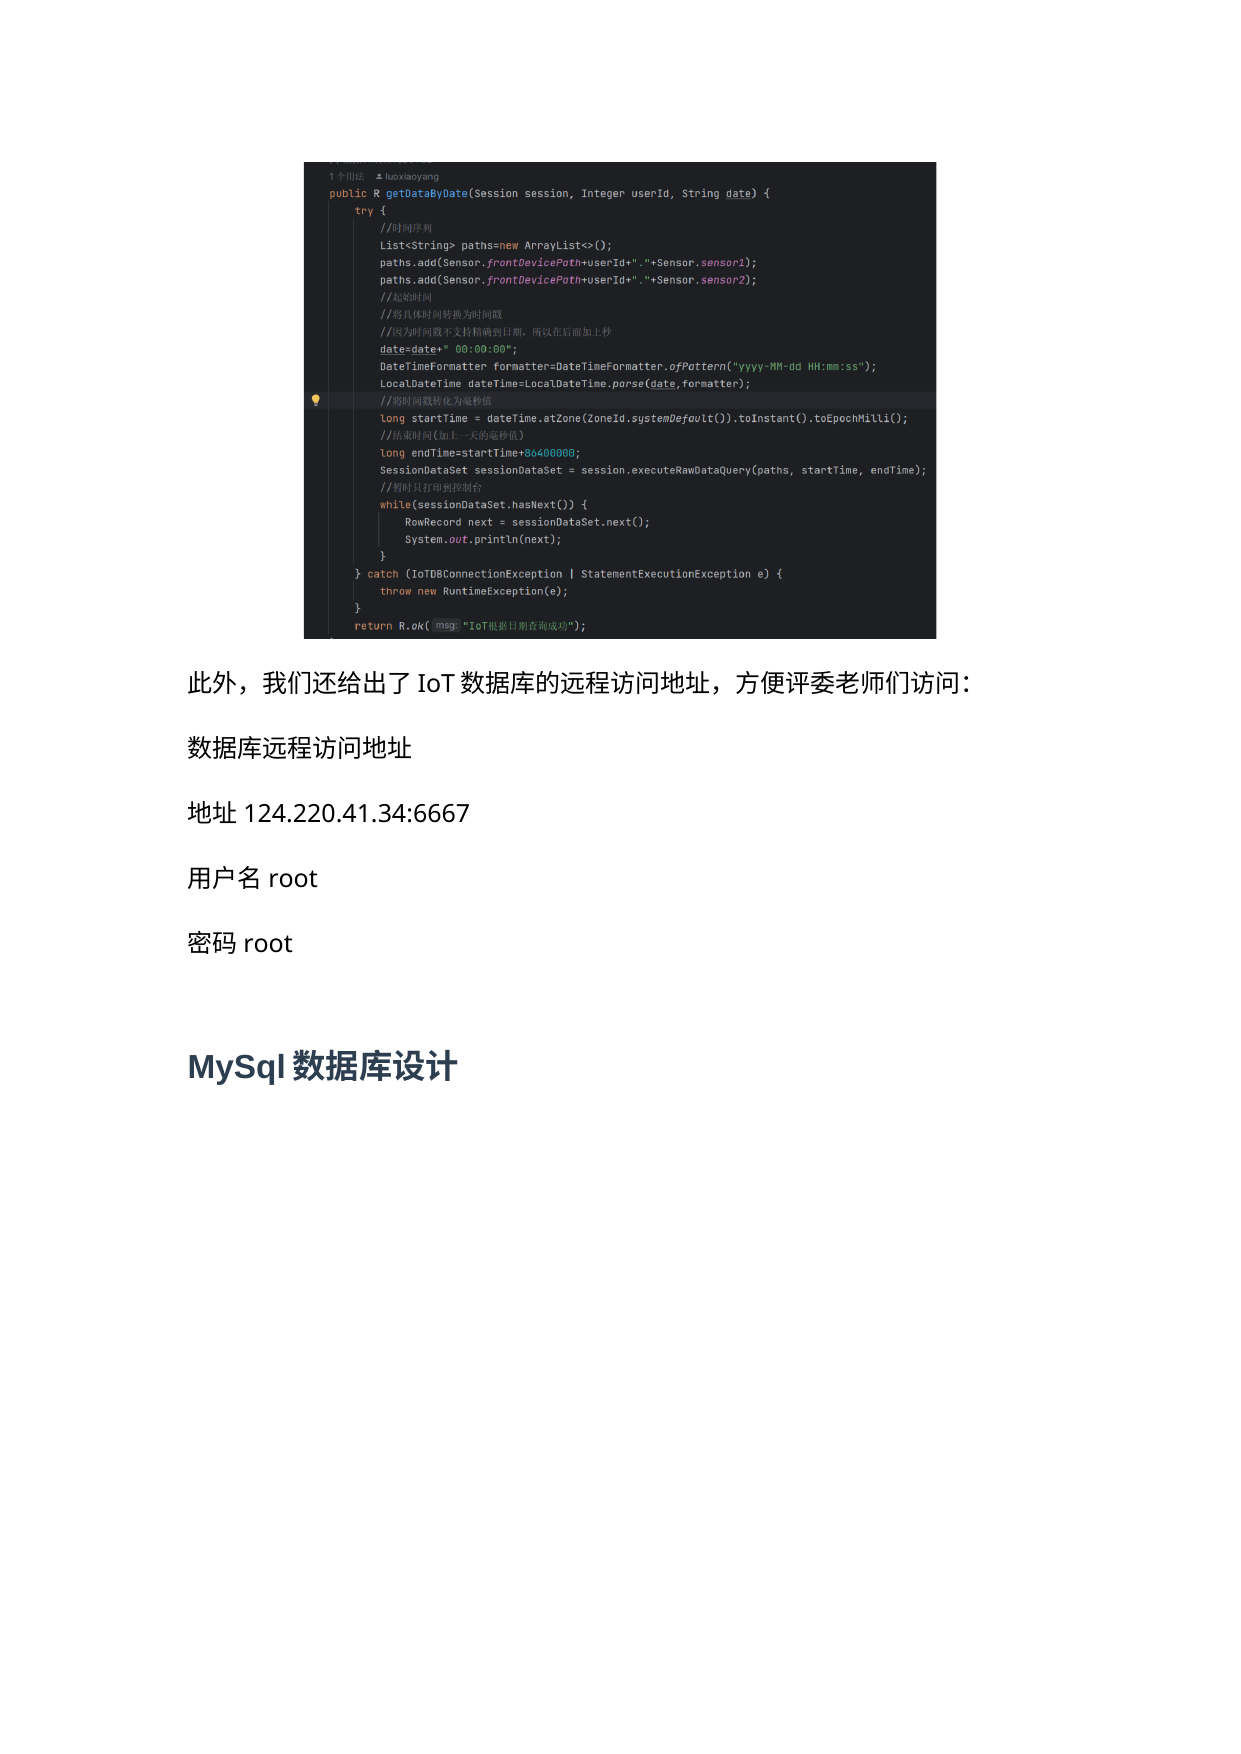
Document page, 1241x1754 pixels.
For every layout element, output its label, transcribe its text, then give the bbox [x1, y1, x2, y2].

picture [303, 162, 937, 639]
text 地址 124.220.41.34:6667 [187, 779, 1053, 844]
text 数据库远程访问地址 [187, 714, 1053, 779]
text 密码 root [187, 909, 1053, 974]
text 此外，我们还给出了IoT数据库的远程访问地址，方便评委老师们访问： [187, 649, 1053, 714]
subtitle MySql数据库设计 [187, 1034, 1053, 1099]
text 用户名 root [187, 844, 1053, 909]
